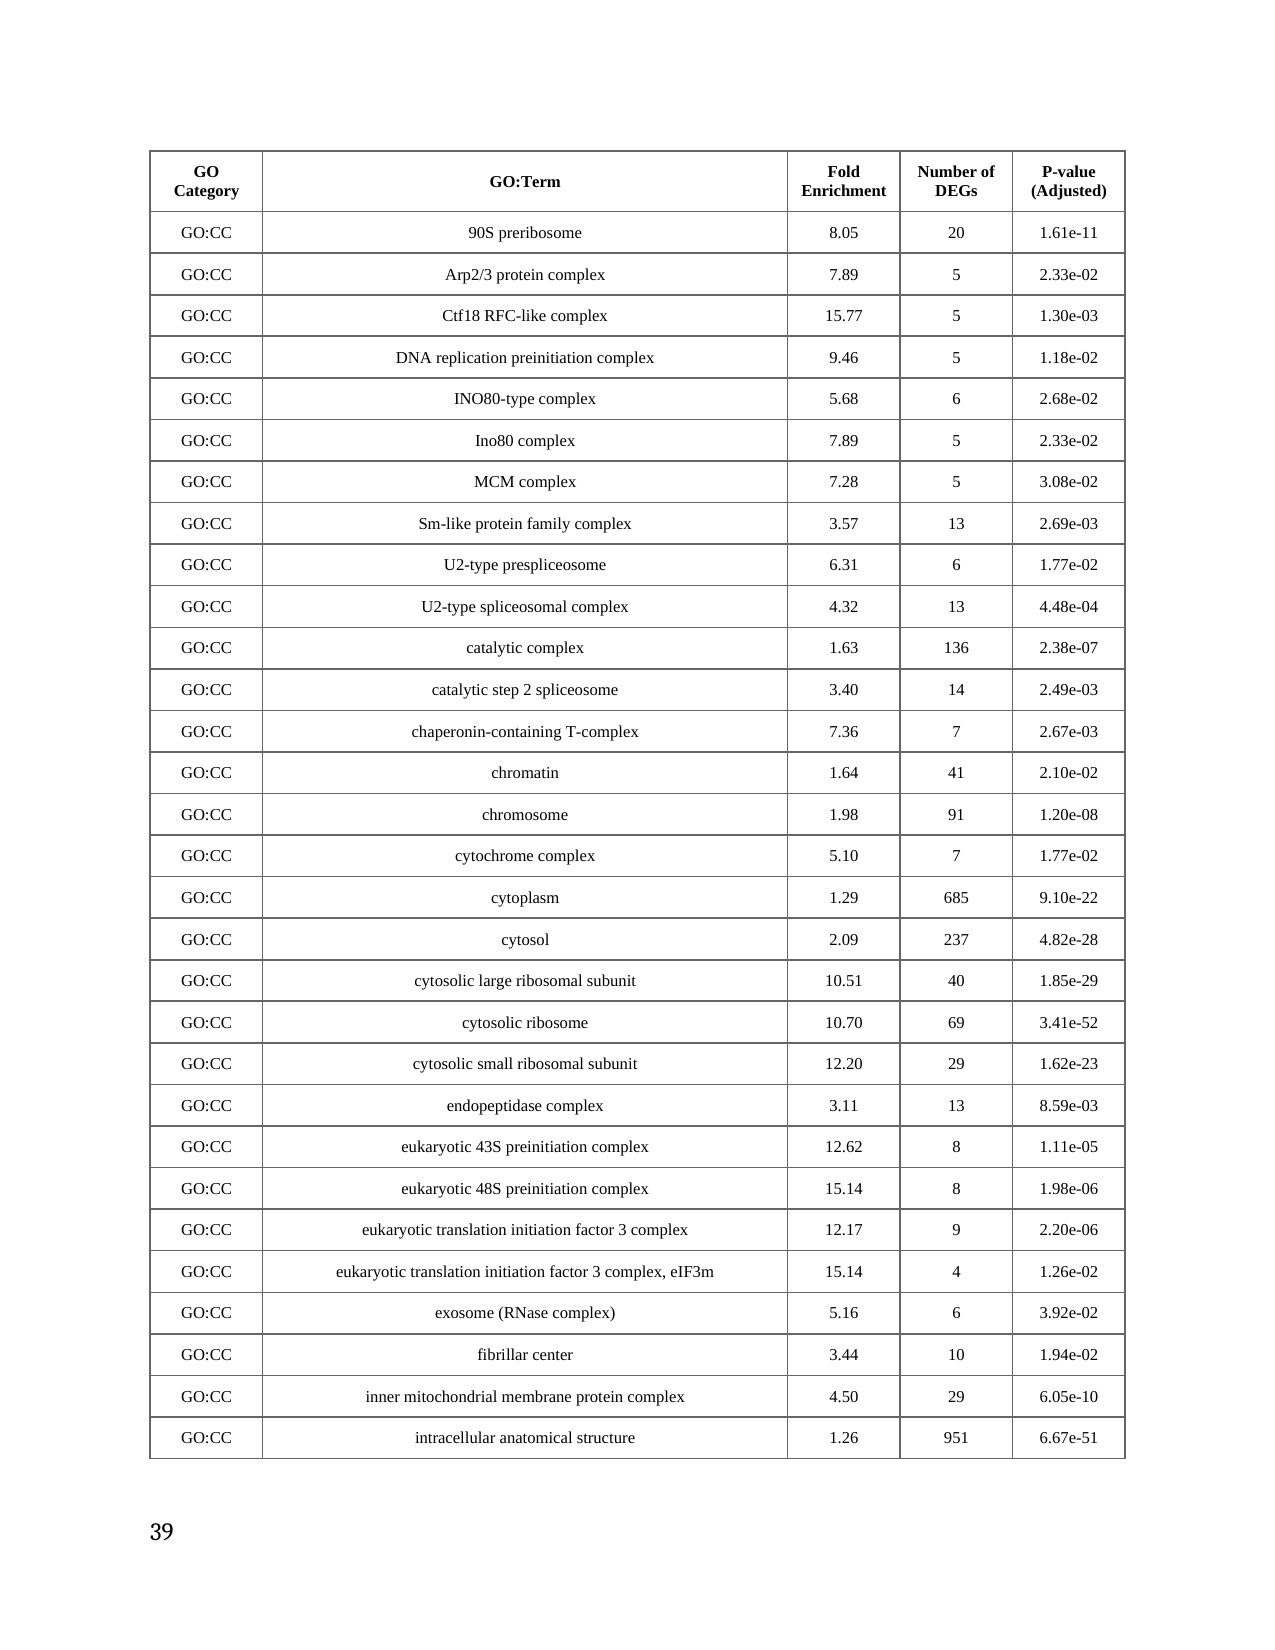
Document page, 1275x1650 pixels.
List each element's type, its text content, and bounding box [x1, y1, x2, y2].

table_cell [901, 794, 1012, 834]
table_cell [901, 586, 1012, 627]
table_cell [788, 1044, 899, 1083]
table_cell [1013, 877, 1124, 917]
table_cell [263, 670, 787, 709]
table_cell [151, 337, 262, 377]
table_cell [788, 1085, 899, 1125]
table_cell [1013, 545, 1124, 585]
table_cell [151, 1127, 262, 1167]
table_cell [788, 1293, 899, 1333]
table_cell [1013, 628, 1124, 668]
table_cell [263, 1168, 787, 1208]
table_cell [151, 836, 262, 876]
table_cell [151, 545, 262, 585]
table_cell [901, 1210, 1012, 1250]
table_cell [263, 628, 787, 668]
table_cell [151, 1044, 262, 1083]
table_header Fold Enrichment [788, 152, 899, 211]
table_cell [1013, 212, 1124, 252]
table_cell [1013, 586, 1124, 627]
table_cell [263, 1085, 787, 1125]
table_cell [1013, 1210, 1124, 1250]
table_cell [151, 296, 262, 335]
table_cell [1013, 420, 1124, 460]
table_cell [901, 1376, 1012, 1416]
table_header Number of DEGs [901, 152, 1012, 211]
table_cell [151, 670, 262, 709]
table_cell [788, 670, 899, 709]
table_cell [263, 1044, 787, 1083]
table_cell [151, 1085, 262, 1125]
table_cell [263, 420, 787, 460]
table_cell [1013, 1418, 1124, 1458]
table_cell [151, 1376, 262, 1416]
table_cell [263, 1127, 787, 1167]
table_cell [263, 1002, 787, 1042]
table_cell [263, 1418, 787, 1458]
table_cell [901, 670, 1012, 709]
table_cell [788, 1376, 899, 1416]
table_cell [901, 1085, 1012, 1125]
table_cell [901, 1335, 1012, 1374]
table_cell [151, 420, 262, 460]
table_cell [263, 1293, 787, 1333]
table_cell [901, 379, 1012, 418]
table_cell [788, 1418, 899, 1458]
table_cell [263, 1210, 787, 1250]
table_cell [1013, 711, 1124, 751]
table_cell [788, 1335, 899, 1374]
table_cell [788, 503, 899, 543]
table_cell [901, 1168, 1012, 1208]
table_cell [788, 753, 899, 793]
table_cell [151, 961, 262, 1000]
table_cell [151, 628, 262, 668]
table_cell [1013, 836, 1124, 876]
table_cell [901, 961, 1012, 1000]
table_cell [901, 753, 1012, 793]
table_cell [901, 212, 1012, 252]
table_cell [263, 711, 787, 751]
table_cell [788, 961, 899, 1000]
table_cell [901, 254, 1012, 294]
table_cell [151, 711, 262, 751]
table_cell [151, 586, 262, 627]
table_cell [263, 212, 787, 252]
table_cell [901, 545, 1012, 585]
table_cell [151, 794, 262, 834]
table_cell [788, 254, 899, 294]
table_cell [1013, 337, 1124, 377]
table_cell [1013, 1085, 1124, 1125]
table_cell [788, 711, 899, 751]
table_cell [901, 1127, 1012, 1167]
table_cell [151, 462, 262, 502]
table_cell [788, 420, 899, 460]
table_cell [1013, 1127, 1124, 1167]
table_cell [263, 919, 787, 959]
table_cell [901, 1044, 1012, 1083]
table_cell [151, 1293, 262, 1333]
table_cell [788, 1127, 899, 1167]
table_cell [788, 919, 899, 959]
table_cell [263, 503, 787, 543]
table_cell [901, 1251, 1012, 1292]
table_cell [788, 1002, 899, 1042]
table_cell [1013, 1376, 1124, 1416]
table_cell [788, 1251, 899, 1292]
table_header GO:Term [263, 152, 787, 211]
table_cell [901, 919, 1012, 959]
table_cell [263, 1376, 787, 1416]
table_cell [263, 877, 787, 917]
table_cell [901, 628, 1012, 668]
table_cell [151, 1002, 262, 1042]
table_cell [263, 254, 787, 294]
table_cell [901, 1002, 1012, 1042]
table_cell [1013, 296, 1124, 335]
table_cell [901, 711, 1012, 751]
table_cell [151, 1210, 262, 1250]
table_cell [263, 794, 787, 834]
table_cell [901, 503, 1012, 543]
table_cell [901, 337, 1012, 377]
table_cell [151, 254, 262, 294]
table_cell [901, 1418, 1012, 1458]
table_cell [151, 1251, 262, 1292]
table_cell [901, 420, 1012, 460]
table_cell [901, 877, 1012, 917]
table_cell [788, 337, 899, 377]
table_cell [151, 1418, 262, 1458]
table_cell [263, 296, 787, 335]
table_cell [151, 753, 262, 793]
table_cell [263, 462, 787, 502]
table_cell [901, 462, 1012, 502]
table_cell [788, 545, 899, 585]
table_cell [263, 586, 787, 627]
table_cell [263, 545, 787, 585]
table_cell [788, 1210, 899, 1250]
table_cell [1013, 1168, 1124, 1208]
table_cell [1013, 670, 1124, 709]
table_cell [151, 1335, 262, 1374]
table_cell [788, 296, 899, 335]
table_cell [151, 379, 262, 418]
table_header GO Category [151, 152, 262, 211]
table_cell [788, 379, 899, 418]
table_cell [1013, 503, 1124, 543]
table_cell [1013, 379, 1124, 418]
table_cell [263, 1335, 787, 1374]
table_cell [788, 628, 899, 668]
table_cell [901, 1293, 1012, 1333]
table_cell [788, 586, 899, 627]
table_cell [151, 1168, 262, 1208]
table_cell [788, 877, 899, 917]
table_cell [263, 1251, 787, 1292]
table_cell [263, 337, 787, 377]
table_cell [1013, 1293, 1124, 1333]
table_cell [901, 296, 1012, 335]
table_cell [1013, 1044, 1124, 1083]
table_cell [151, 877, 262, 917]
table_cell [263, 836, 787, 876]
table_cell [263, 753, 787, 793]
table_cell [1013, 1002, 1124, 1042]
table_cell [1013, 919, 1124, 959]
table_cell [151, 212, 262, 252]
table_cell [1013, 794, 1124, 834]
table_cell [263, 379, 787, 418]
table_header P-value (Adjusted) [1013, 152, 1124, 211]
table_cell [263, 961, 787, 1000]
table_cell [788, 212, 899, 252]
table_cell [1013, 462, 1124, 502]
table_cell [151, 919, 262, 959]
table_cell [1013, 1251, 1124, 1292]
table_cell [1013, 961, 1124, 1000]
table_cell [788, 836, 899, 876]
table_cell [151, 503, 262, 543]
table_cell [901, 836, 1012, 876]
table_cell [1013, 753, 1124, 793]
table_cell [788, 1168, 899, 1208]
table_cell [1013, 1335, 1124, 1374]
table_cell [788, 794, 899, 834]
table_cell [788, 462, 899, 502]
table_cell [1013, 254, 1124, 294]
